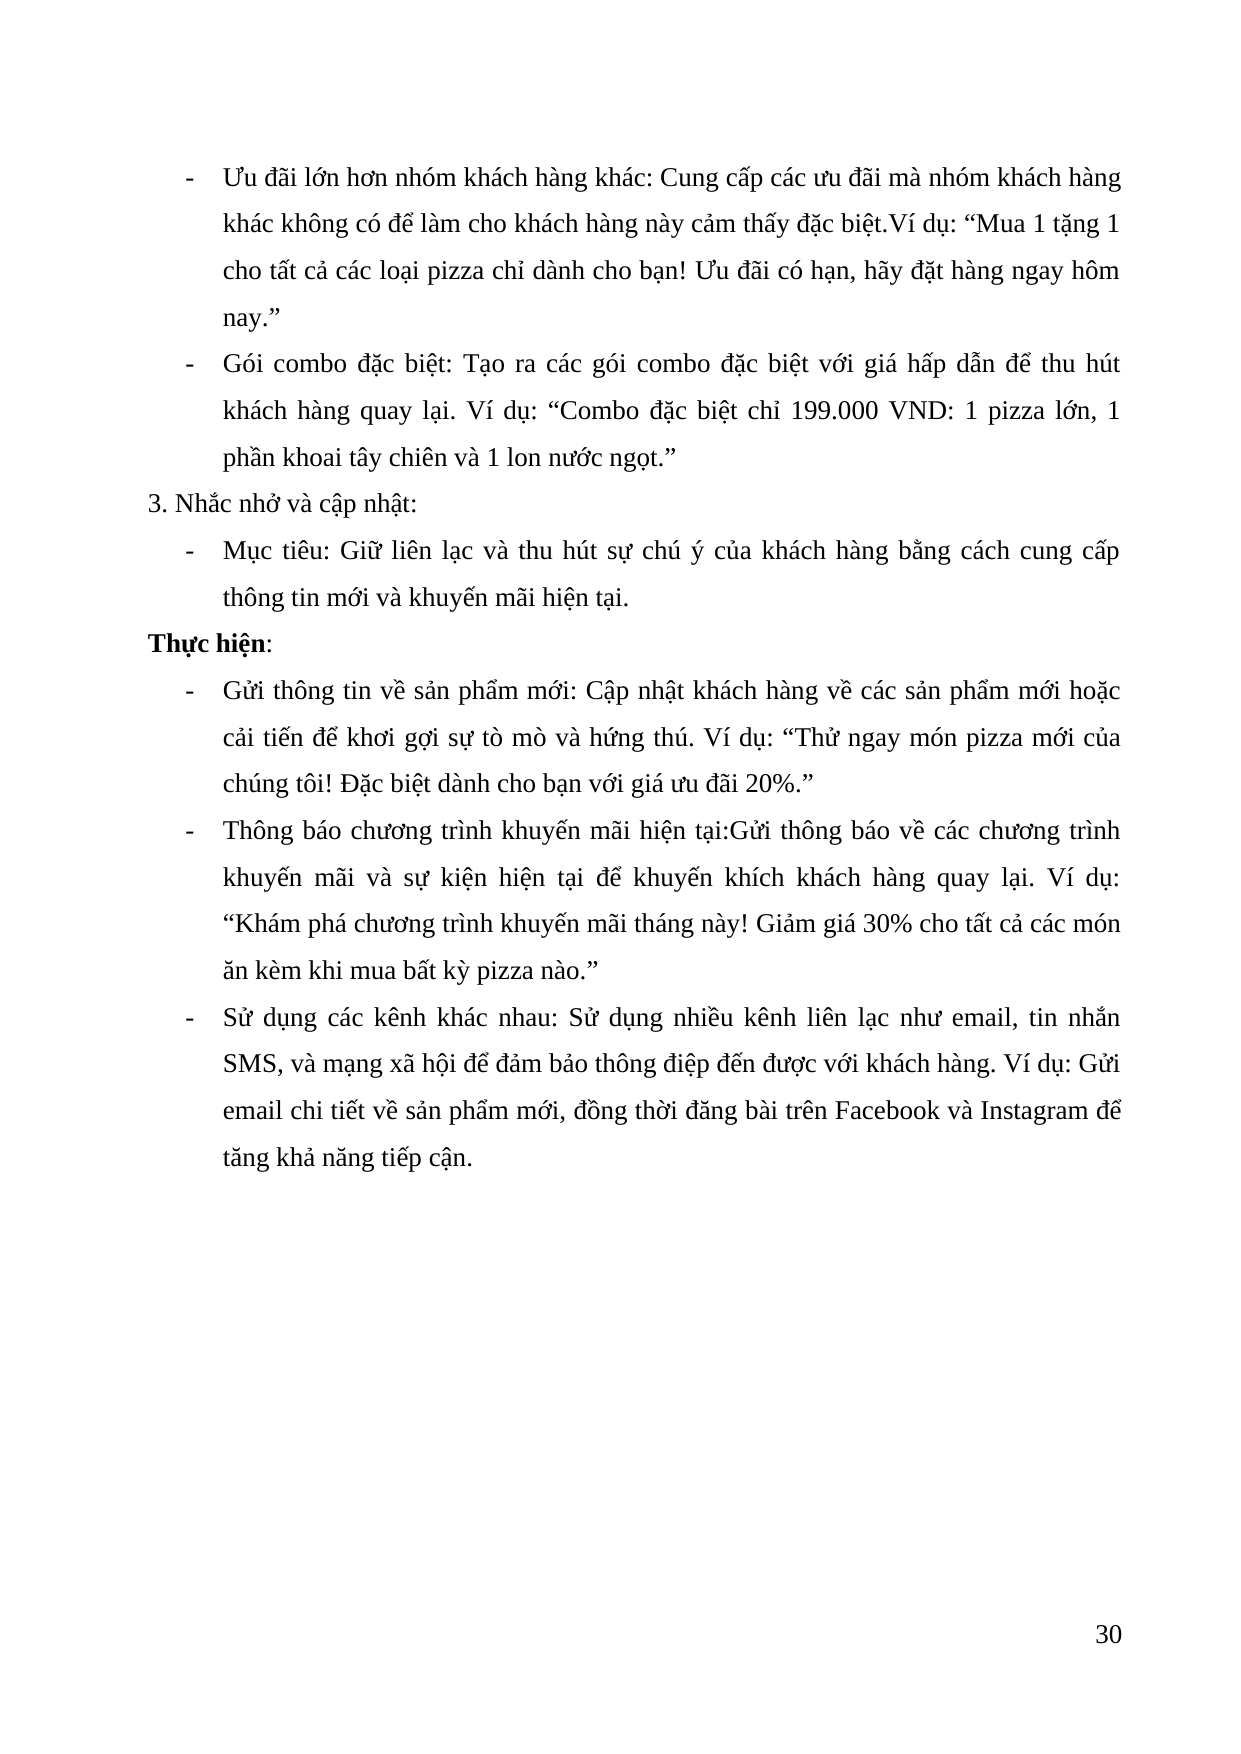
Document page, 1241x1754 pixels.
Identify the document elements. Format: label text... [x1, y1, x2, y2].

text Thực hiện: [148, 627, 1122, 658]
list Ưu đãi lớn hơn nhóm khách hàng khác: Cung cấp các ưu đãi mà nhóm khách hàng khác không có để làm cho khách hàng này cảm thấy đặc biệt.Ví dụ: “Mua 1 tặng 1 cho tất cả các loại pizza chỉ dành cho bạn! Ưu đãi có hạn, hãy đặt hàng ngay hôm nay.” [185, 161, 1122, 332]
list Thông báo chương trình khuyến mãi hiện tại:Gửi thông báo về các chương trình khuyến mãi và sự kiện hiện tại để khuyến khích khách hàng quay lại. Ví dụ: “Khám phá chương trình khuyến mãi tháng này! Giảm giá 30% cho tất cả các món ăn kèm khi mua bất kỳ pizza nào.” [185, 814, 1122, 985]
list Gửi thông tin về sản phẩm mới: Cập nhật khách hàng về các sản phẩm mới hoặc cải tiến để khơi gợi sự tò mò và hứng thú. Ví dụ: “Thử ngay món pizza mới của chúng tôi! Đặc biệt dành cho bạn với giá ưu đãi 20%.” [185, 674, 1122, 798]
list Gói combo đặc biệt: Tạo ra các gói combo đặc biệt với giá hấp dẫn để thu hút khách hàng quay lại. Ví dụ: “Combo đặc biệt chỉ 199.000 VND: 1 pizza lớn, 1 phần khoai tây chiên và 1 lon nước ngọt.” [185, 347, 1122, 472]
list Mục tiêu: Giữ liên lạc và thu hút sự chú ý của khách hàng bằng cách cung cấp thông tin mới và khuyến mãi hiện tại. [185, 534, 1122, 612]
text 3. Nhắc nhở và cập nhật: [148, 487, 1122, 518]
list Sử dụng các kênh khác nhau: Sử dụng nhiều kênh liên lạc như email, tin nhắn SMS, và mạng xã hội để đảm bảo thông điệp đến được với khách hàng. Ví dụ: Gửi email chi tiết về sản phẩm mới, đồng thời đăng bài trên Facebook và Instagram để tăng khả năng tiếp cận. [185, 1001, 1122, 1172]
